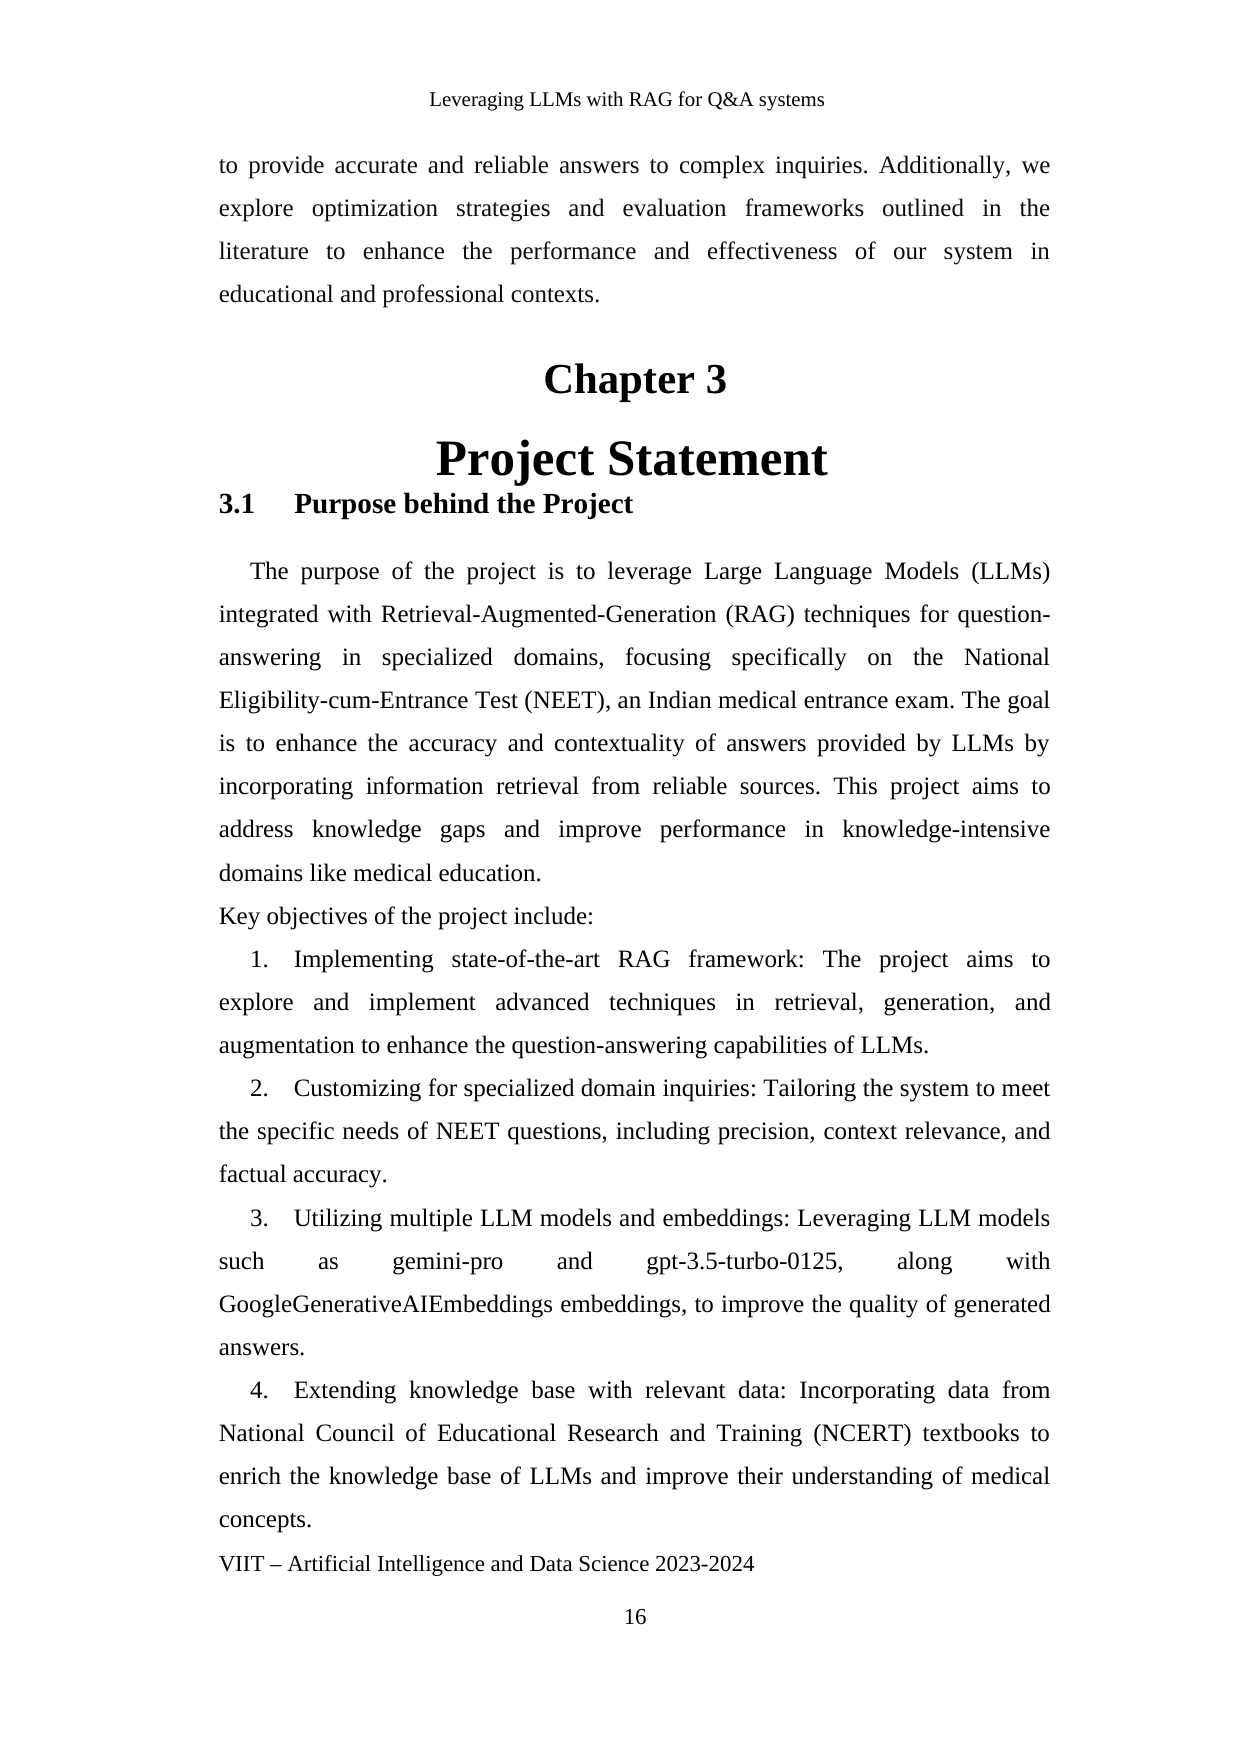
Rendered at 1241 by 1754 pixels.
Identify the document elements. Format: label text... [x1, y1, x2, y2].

list Utilizing multiple LLM models and embeddings: Leveraging LLM models such as gemini-pro and gpt-3.5-turbo-0125, along with GoogleGenerativeAIEmbeddings embeddings, to improve the quality of generated answers. [218, 1203, 1051, 1361]
subtitle Project Statement [218, 428, 1045, 486]
text Key objectives of the project include: [218, 901, 1051, 929]
list Customizing for specialized domain inquiries: Tailoring the system to meet the specific needs of NEET questions, including precision, context relevance, and factual accuracy. [218, 1073, 1051, 1188]
subtitle Purpose behind the Project [218, 486, 1051, 520]
text The purpose of the project is to leverage Large Language Models (LLMs) integrated with Retrieval-Augmented-Generation (RAG) techniques for question-answering in specialized domains, focusing specifically on the National Eligibility-cum-Entrance Test (NEET), an Indian medical entrance exam. The goal is to enhance the accuracy and contextuality of answers provided by LLMs by incorporating information retrieval from reliable sources. This project aims to address knowledge gaps and improve performance in knowledge-intensive domains like medical education. [218, 556, 1051, 886]
list Extending knowledge base with relevant data: Incorporating data from National Council of Educational Research and Training (NCERT) textbooks to enrich the knowledge base of LLMs and improve their understanding of medical concepts. [218, 1375, 1051, 1533]
text Chapter 3 [218, 354, 1051, 403]
list Implementing state-of-the-art RAG framework: The project aims to explore and implement advanced techniques in retrieval, generation, and augmentation to enhance the question-answering capabilities of LLMs. [218, 944, 1051, 1059]
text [218, 150, 1051, 308]
